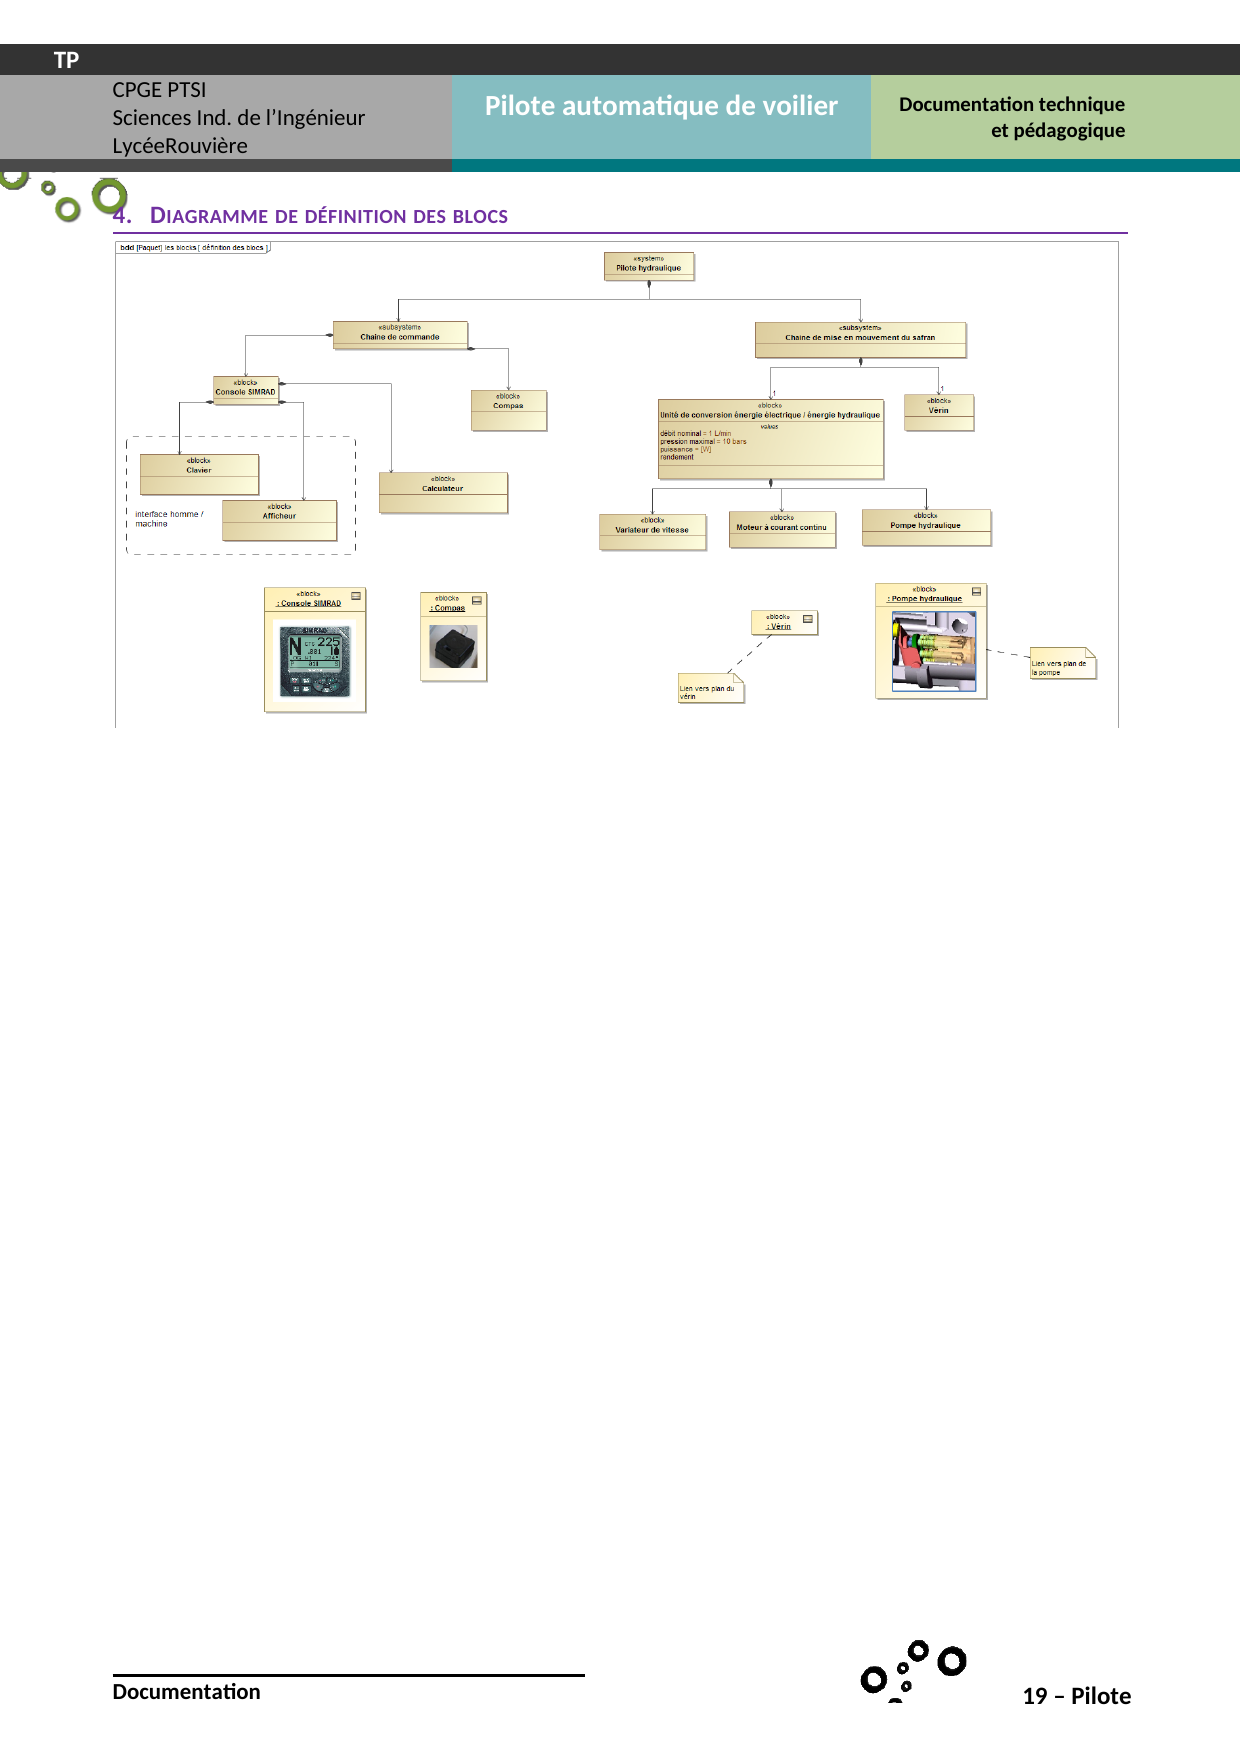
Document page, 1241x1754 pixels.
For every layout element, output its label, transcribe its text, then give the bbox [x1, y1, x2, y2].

picture [860, 1640, 967, 1703]
picture [112, 238, 1128, 728]
subtitle Diagramme de définition des blocs [112, 199, 1128, 234]
picture [0, 172, 128, 224]
